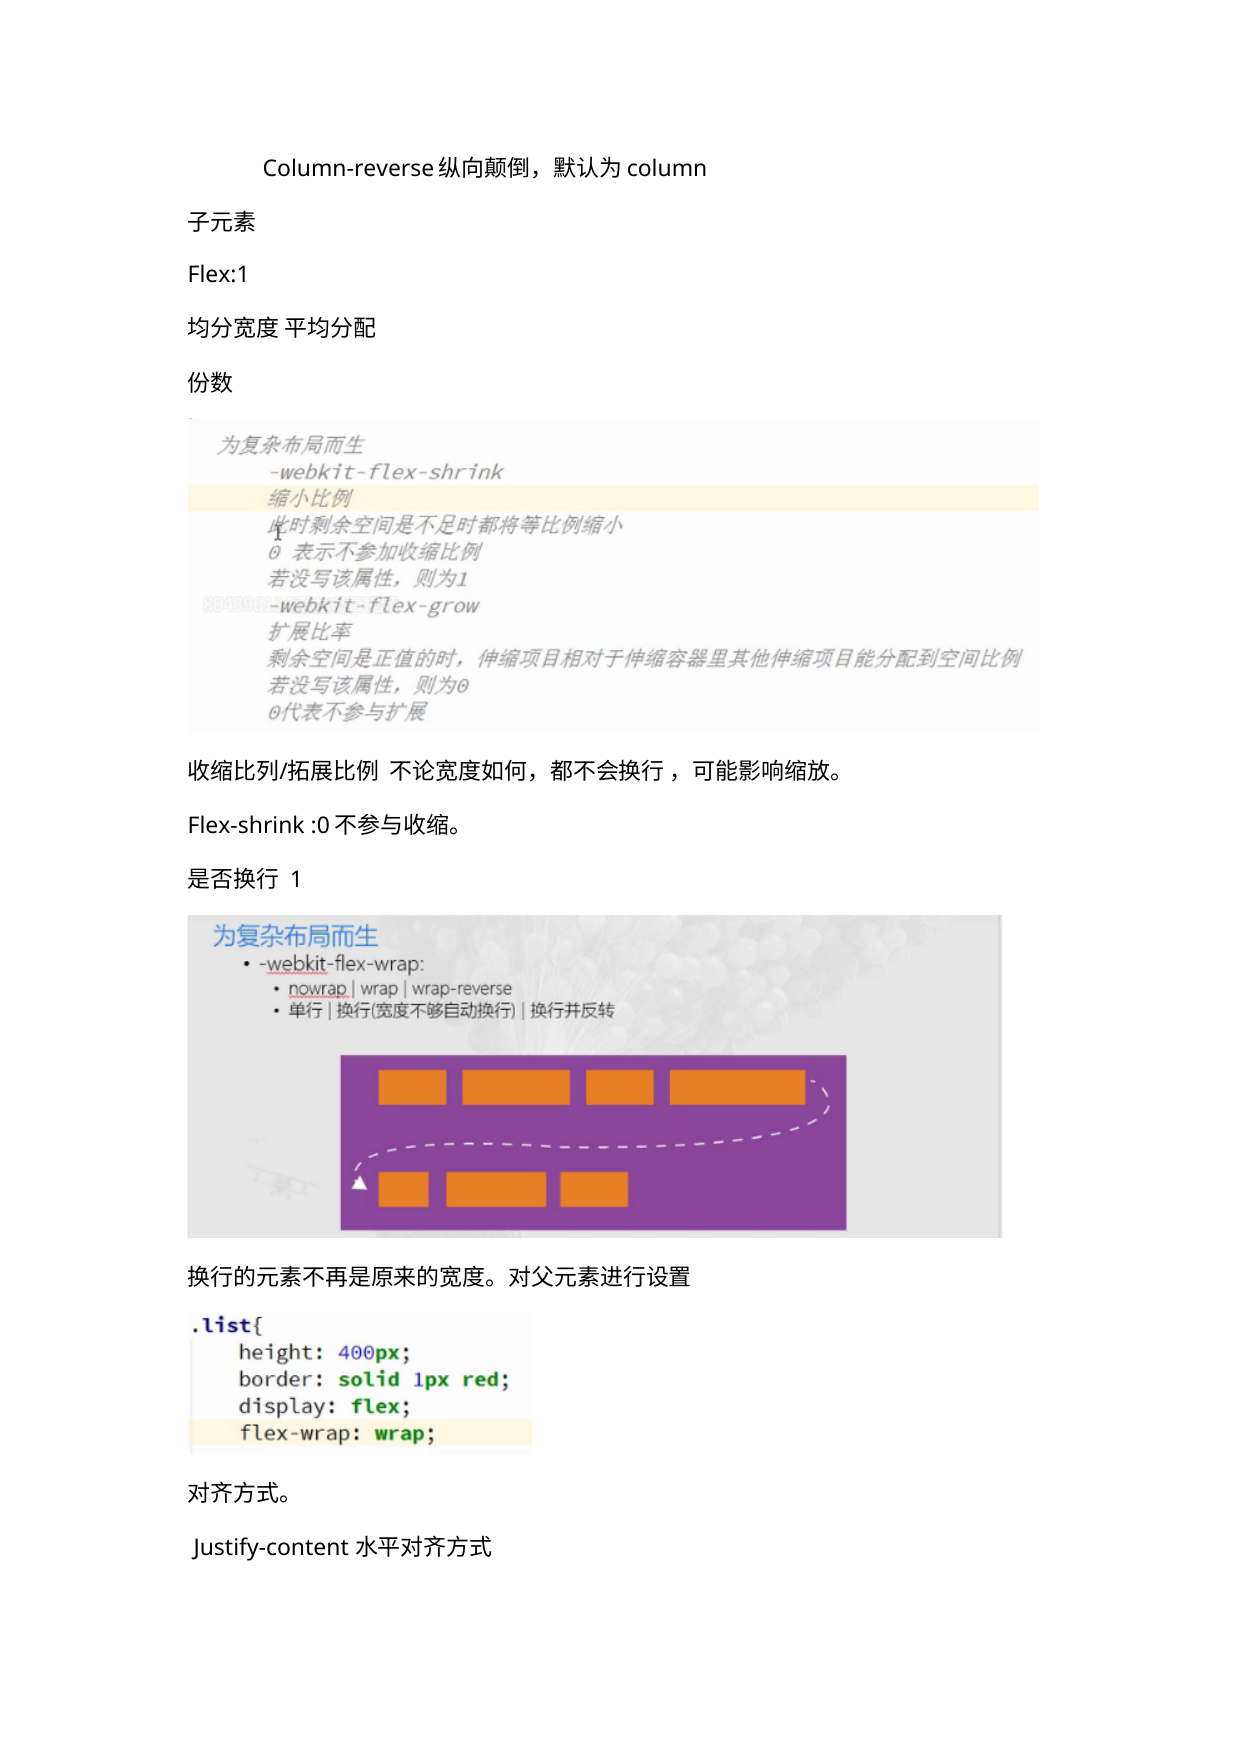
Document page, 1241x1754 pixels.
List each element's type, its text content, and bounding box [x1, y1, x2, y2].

text 收缩比列/拓展比例 不论宽度如何，都不会换行 ，可能影响缩放。 [187, 753, 1053, 786]
text 份数 [187, 364, 1053, 398]
text Column-reverse纵向颠倒，默认为column [187, 150, 1053, 183]
text 子元素 [187, 204, 1053, 237]
text 是否换行 1 [187, 861, 1053, 895]
text 均分宽度 平均分配 [187, 310, 1053, 343]
text Flex-shrink :0不参与收缩。 [187, 807, 1053, 841]
picture [187, 915, 1003, 1238]
text 对齐方式。 [187, 1475, 1053, 1508]
picture [187, 418, 1039, 733]
picture [187, 1312, 533, 1455]
text 换行的元素不再是原来的宽度。对父元素进行设置 [187, 1259, 1053, 1292]
text Flex:1 [187, 258, 1053, 289]
text Justify-content 水平对齐方式 [187, 1529, 1053, 1562]
